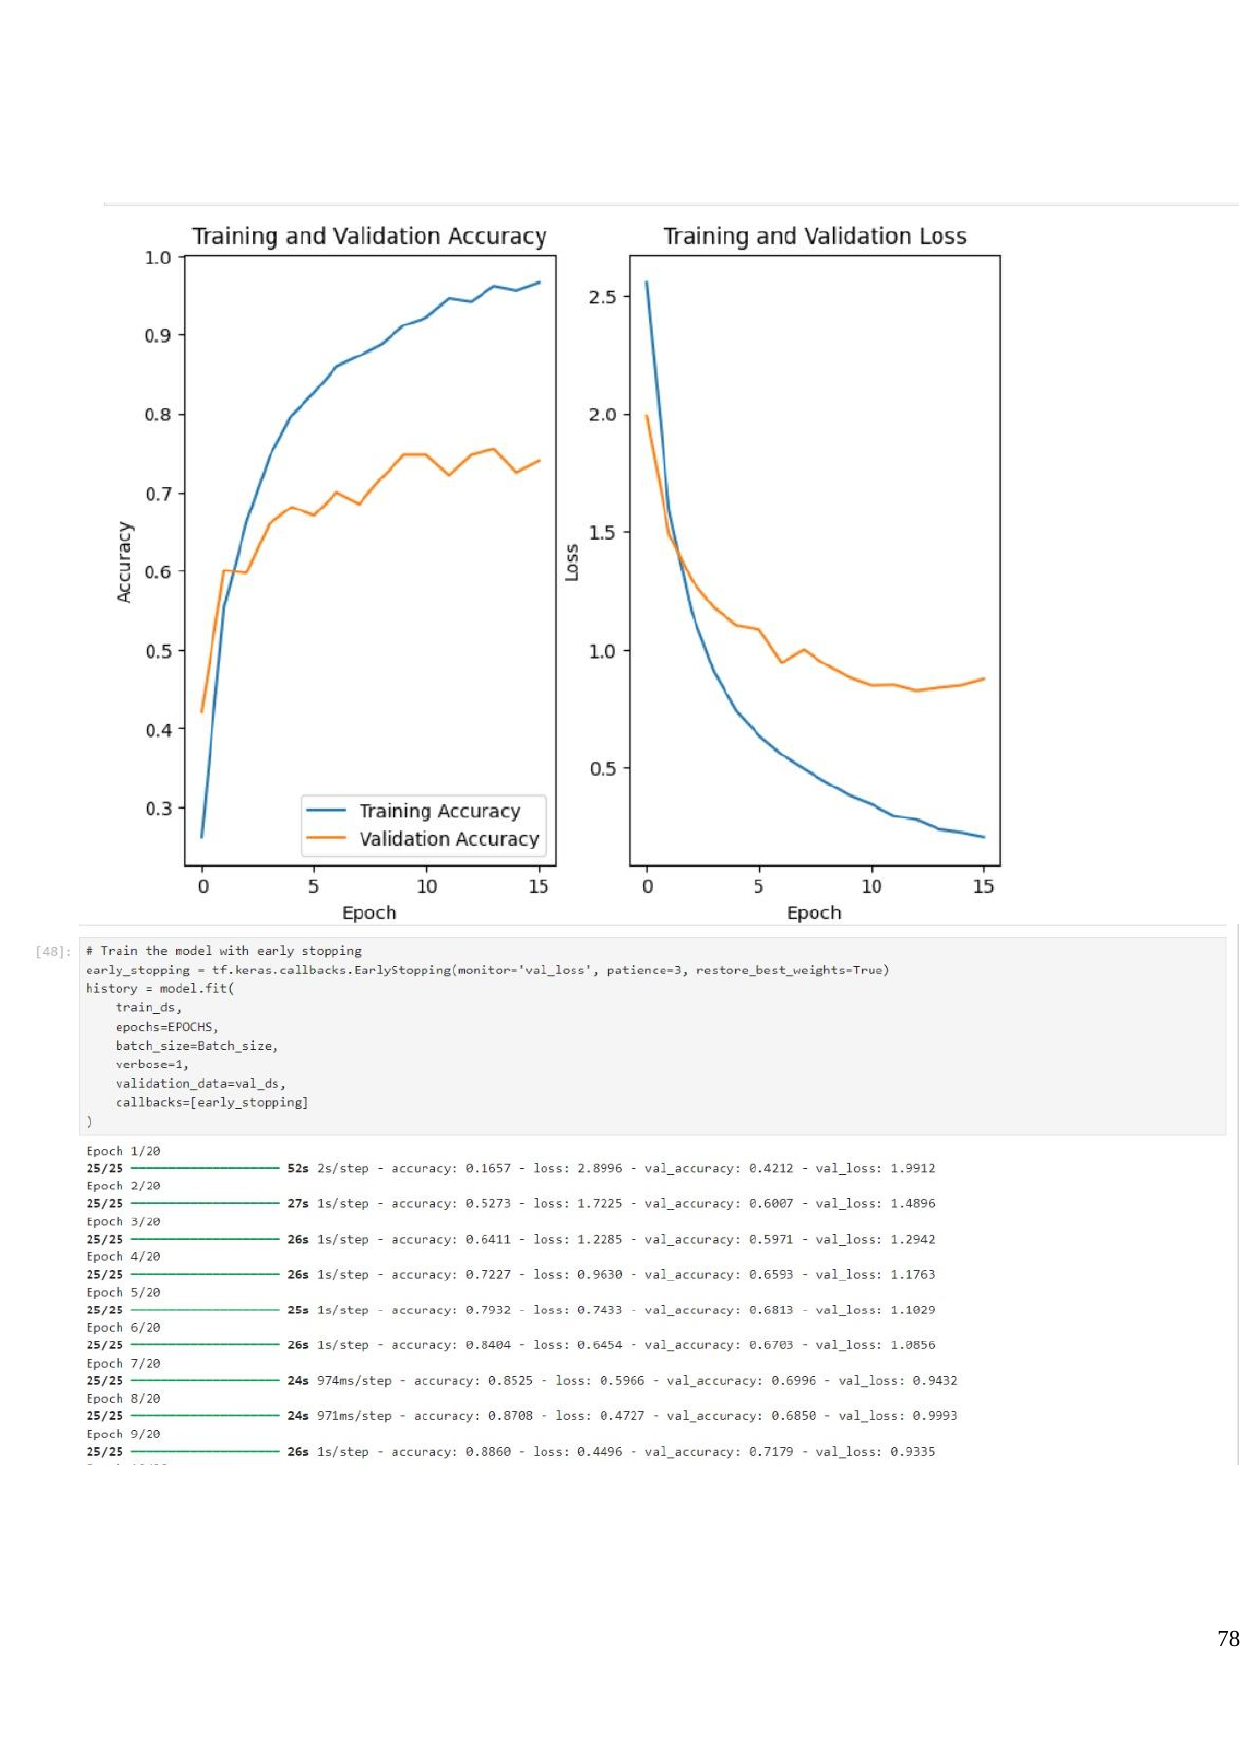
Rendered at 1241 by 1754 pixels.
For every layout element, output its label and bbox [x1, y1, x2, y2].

picture [0, 202, 1239, 1465]
